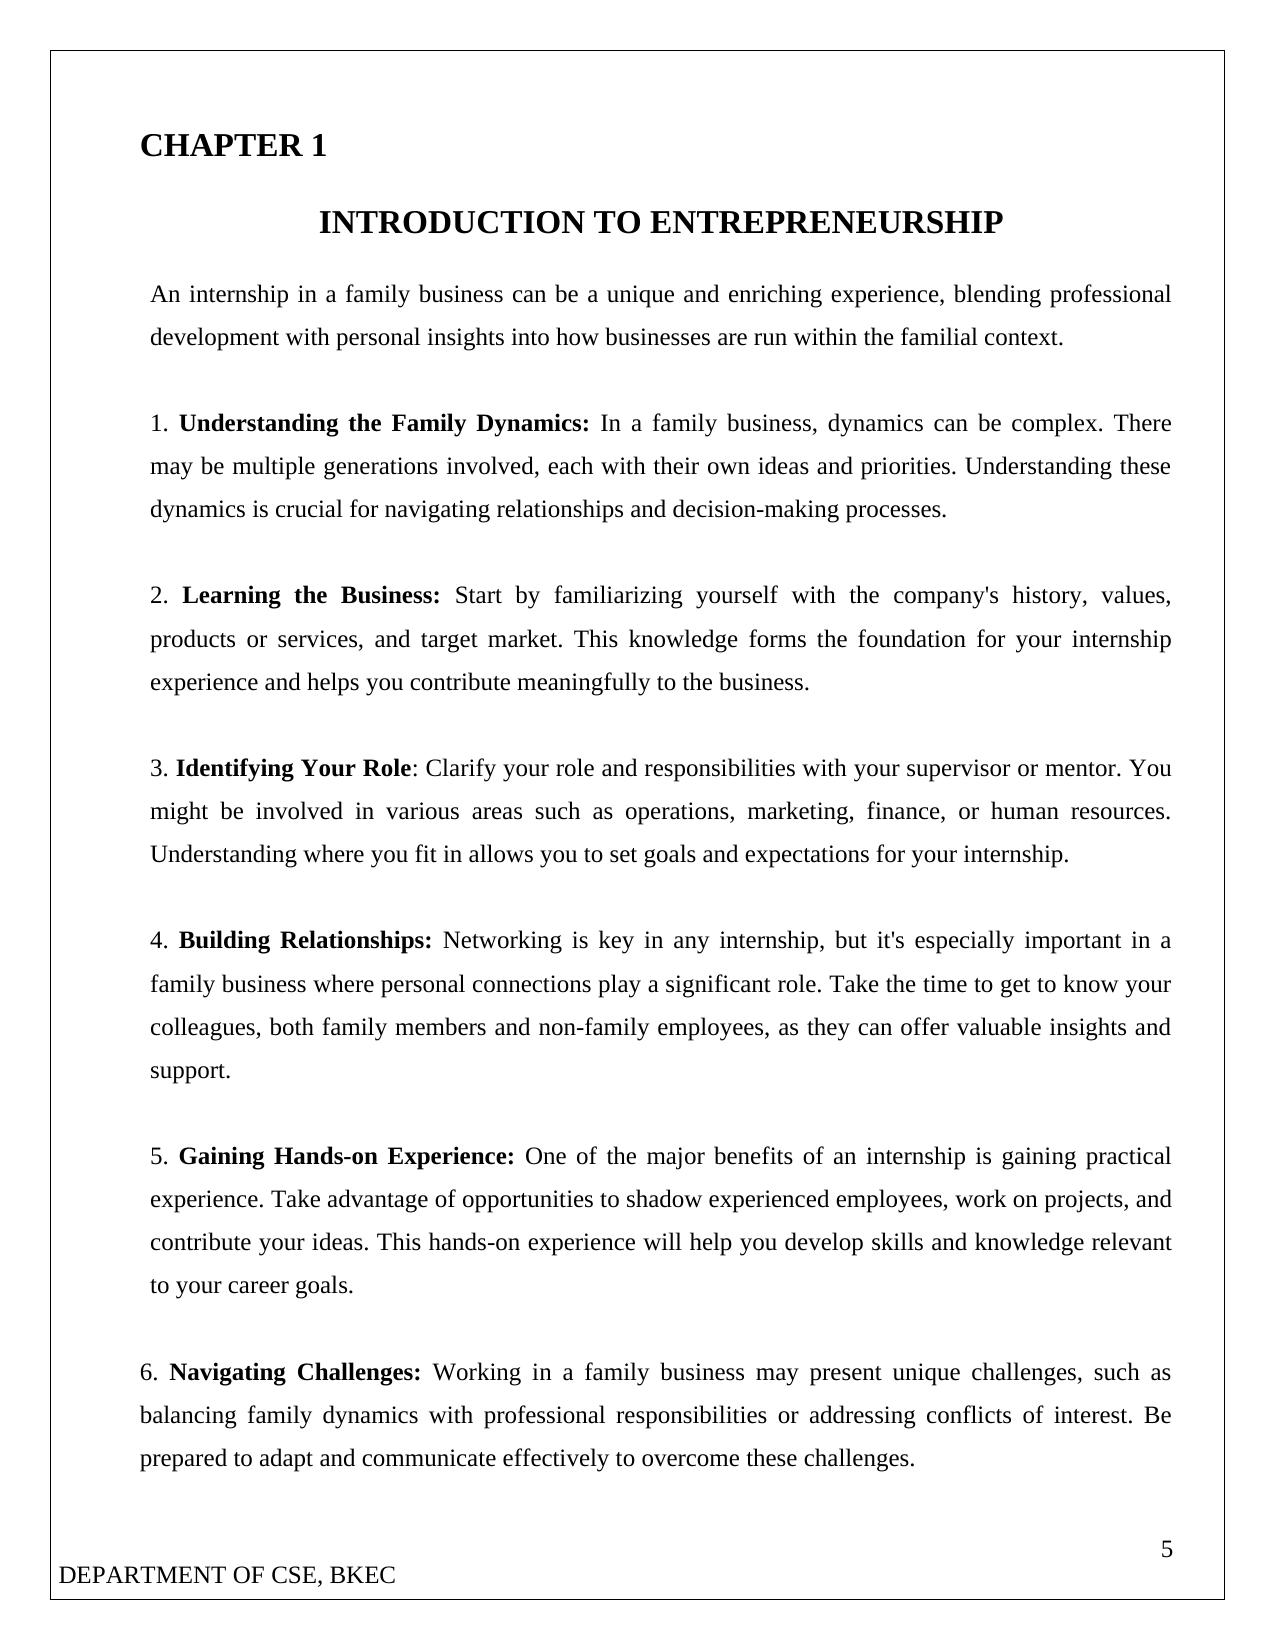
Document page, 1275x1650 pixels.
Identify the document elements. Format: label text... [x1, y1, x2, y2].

text 2. Learning the Business: Start by familiarizing yourself with the company's history, values, products or services, and target market. This knowledge forms the foundation for your internship experience and helps you contribute meaningfully to the business. [150, 581, 1173, 696]
text 3. Identifying Your Role: Clarify your role and responsibilities with your supervisor or mentor. You might be involved in various areas such as operations, marketing, finance, or human resources. Understanding where you fit in allows you to set goals and expectations for your internship. [150, 753, 1173, 868]
text 4. Building Relationships: Networking is key in any internship, but it's especially important in a family business where personal connections play a significant role. Take the time to get to know your colleagues, both family members and non-family employees, as they can offer valuable insights and support. [150, 926, 1173, 1084]
text CHAPTER 1 [139, 125, 1173, 164]
text INTRODUCTION TO ENTREPRENEURSHIP [150, 202, 1173, 240]
text 5. Gaining Hands-on Experience: One of the major benefits of an internship is gaining practical experience. Take advantage of opportunities to shadow experienced employees, work on projects, and contribute your ideas. This hands-on experience will help you develop skills and knowledge relevant to your career goals. [150, 1141, 1173, 1299]
text An internship in a family business can be a unique and enriching experience, blending professional development with personal insights into how businesses are run within the familial context. [150, 279, 1173, 351]
text 6. Navigating Challenges: Working in a family business may present unique challenges, such as balancing family dynamics with professional responsibilities or addressing conflicts of interest. Be prepared to adapt and communicate effectively to overcome these challenges. [139, 1357, 1173, 1472]
text 1. Understanding the Family Dynamics: In a family business, dynamics can be complex. There may be multiple generations involved, each with their own ideas and priorities. Understanding these dynamics is crucial for navigating relationships and decision-making processes. [150, 408, 1173, 523]
